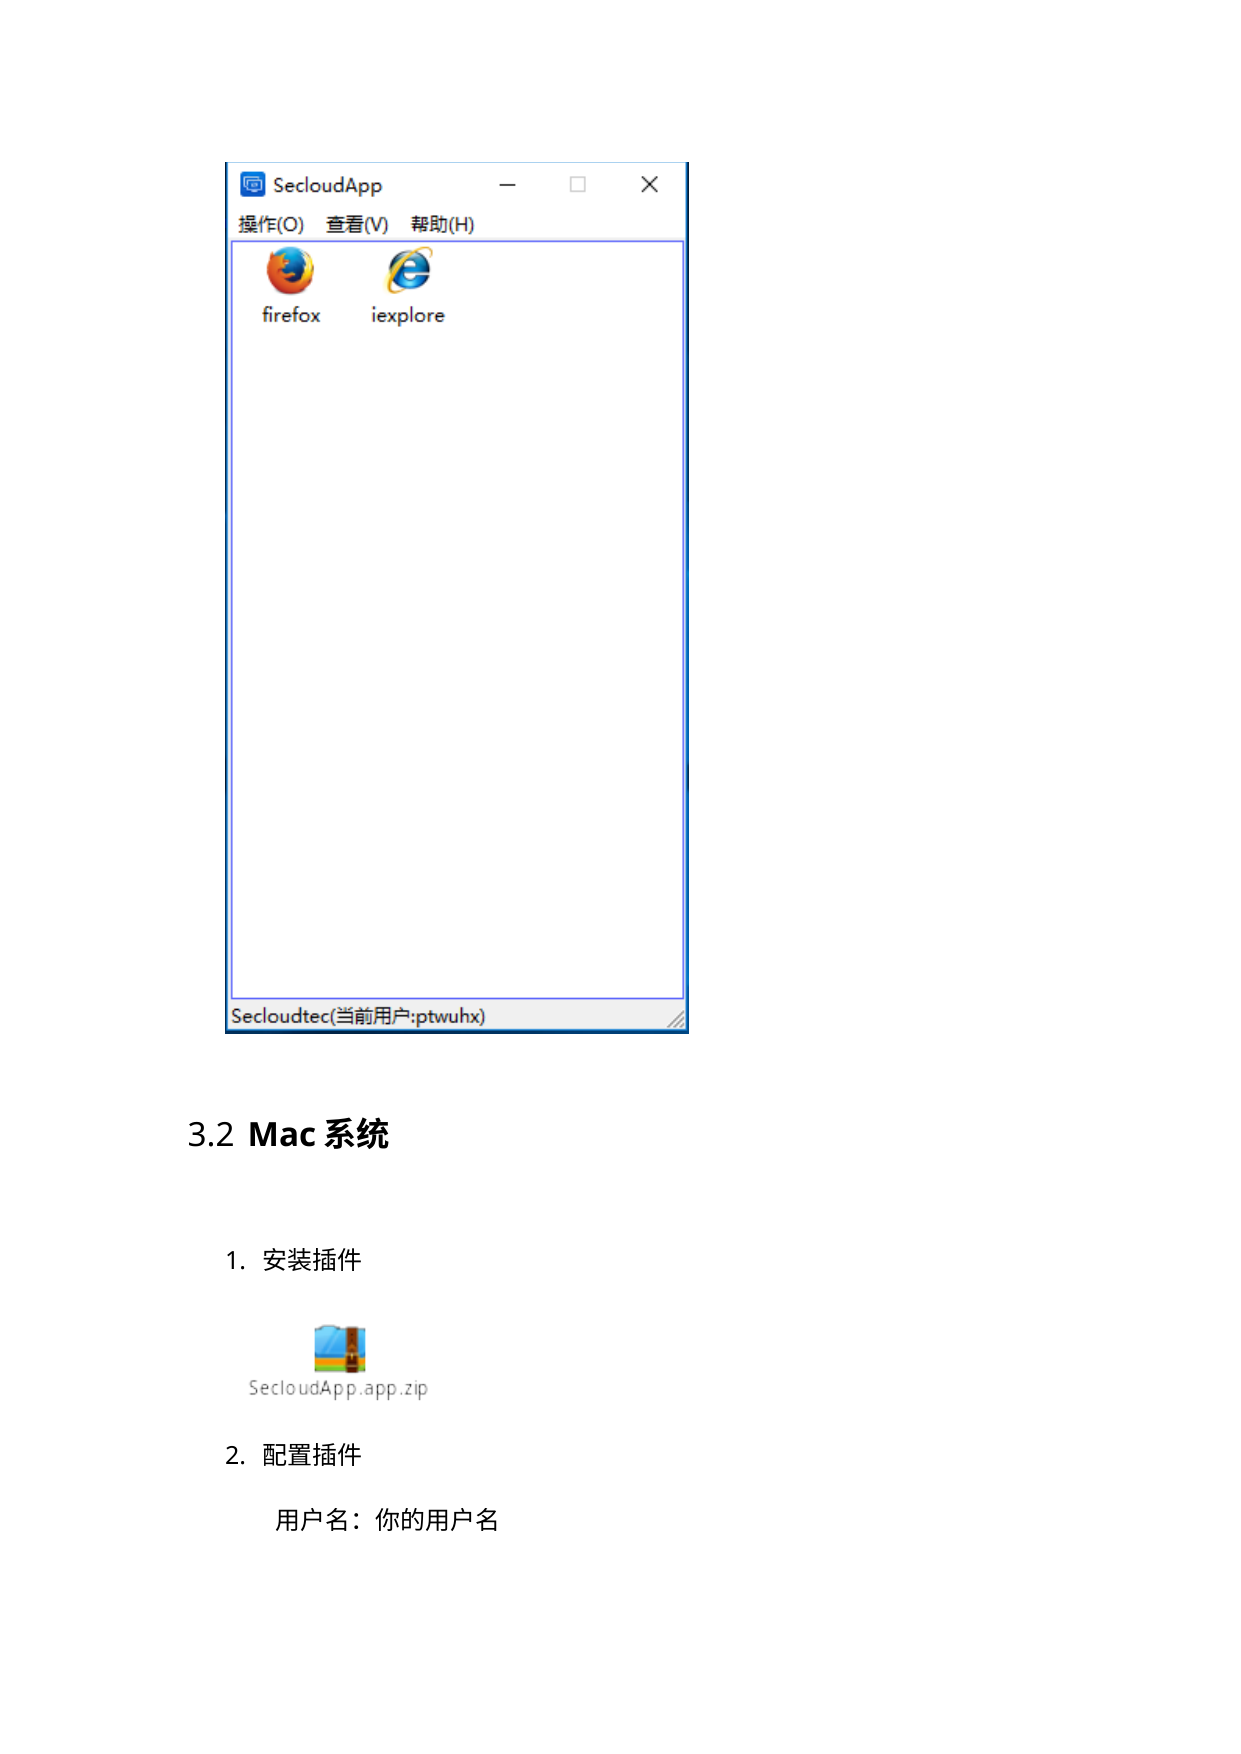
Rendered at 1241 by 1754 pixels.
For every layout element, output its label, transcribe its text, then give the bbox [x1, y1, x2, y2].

list 安装插件 [225, 1226, 1053, 1291]
picture [225, 162, 689, 1034]
list 配置插件 [225, 1421, 1053, 1486]
list 用户名：你的用户名 [262, 1486, 1053, 1551]
subtitle Mac系统 [187, 1099, 1053, 1164]
